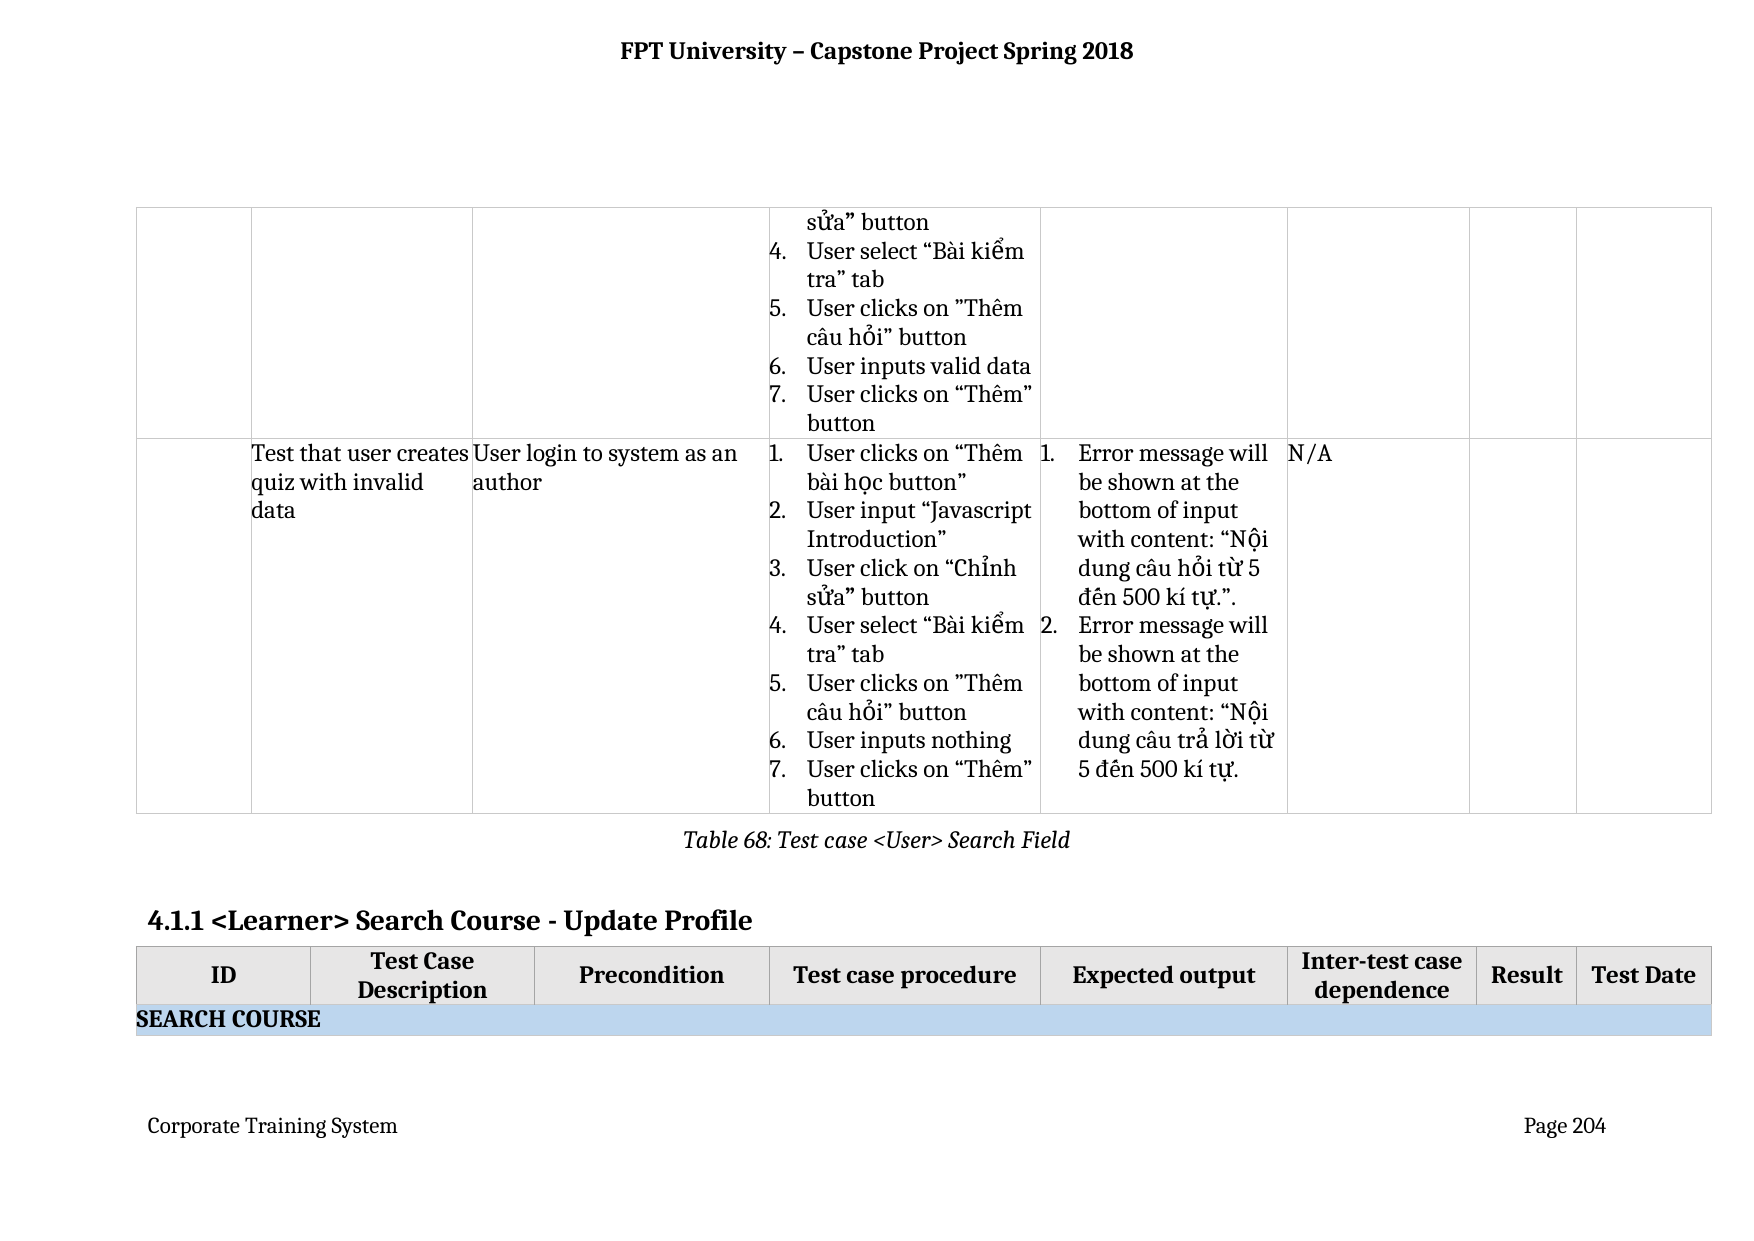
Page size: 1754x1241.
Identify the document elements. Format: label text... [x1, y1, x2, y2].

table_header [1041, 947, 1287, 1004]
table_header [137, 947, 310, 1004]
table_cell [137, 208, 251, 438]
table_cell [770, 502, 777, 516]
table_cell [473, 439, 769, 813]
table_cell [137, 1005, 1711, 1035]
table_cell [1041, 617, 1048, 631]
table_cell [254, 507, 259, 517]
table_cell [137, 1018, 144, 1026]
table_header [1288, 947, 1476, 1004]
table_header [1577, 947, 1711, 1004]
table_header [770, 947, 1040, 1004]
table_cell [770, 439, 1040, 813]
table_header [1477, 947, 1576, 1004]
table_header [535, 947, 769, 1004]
list Table 68: Test case <User> Search Field [148, 826, 1606, 855]
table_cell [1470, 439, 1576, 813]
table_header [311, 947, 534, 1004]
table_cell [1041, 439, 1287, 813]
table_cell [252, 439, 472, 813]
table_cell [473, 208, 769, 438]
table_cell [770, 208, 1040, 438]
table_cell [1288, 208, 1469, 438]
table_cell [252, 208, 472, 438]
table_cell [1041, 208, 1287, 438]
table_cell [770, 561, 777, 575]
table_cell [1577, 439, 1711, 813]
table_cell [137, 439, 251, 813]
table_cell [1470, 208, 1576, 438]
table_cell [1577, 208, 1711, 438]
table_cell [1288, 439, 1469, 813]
subtitle 4.1.1 <Learner> Search Course - Update Profile [148, 904, 1606, 937]
